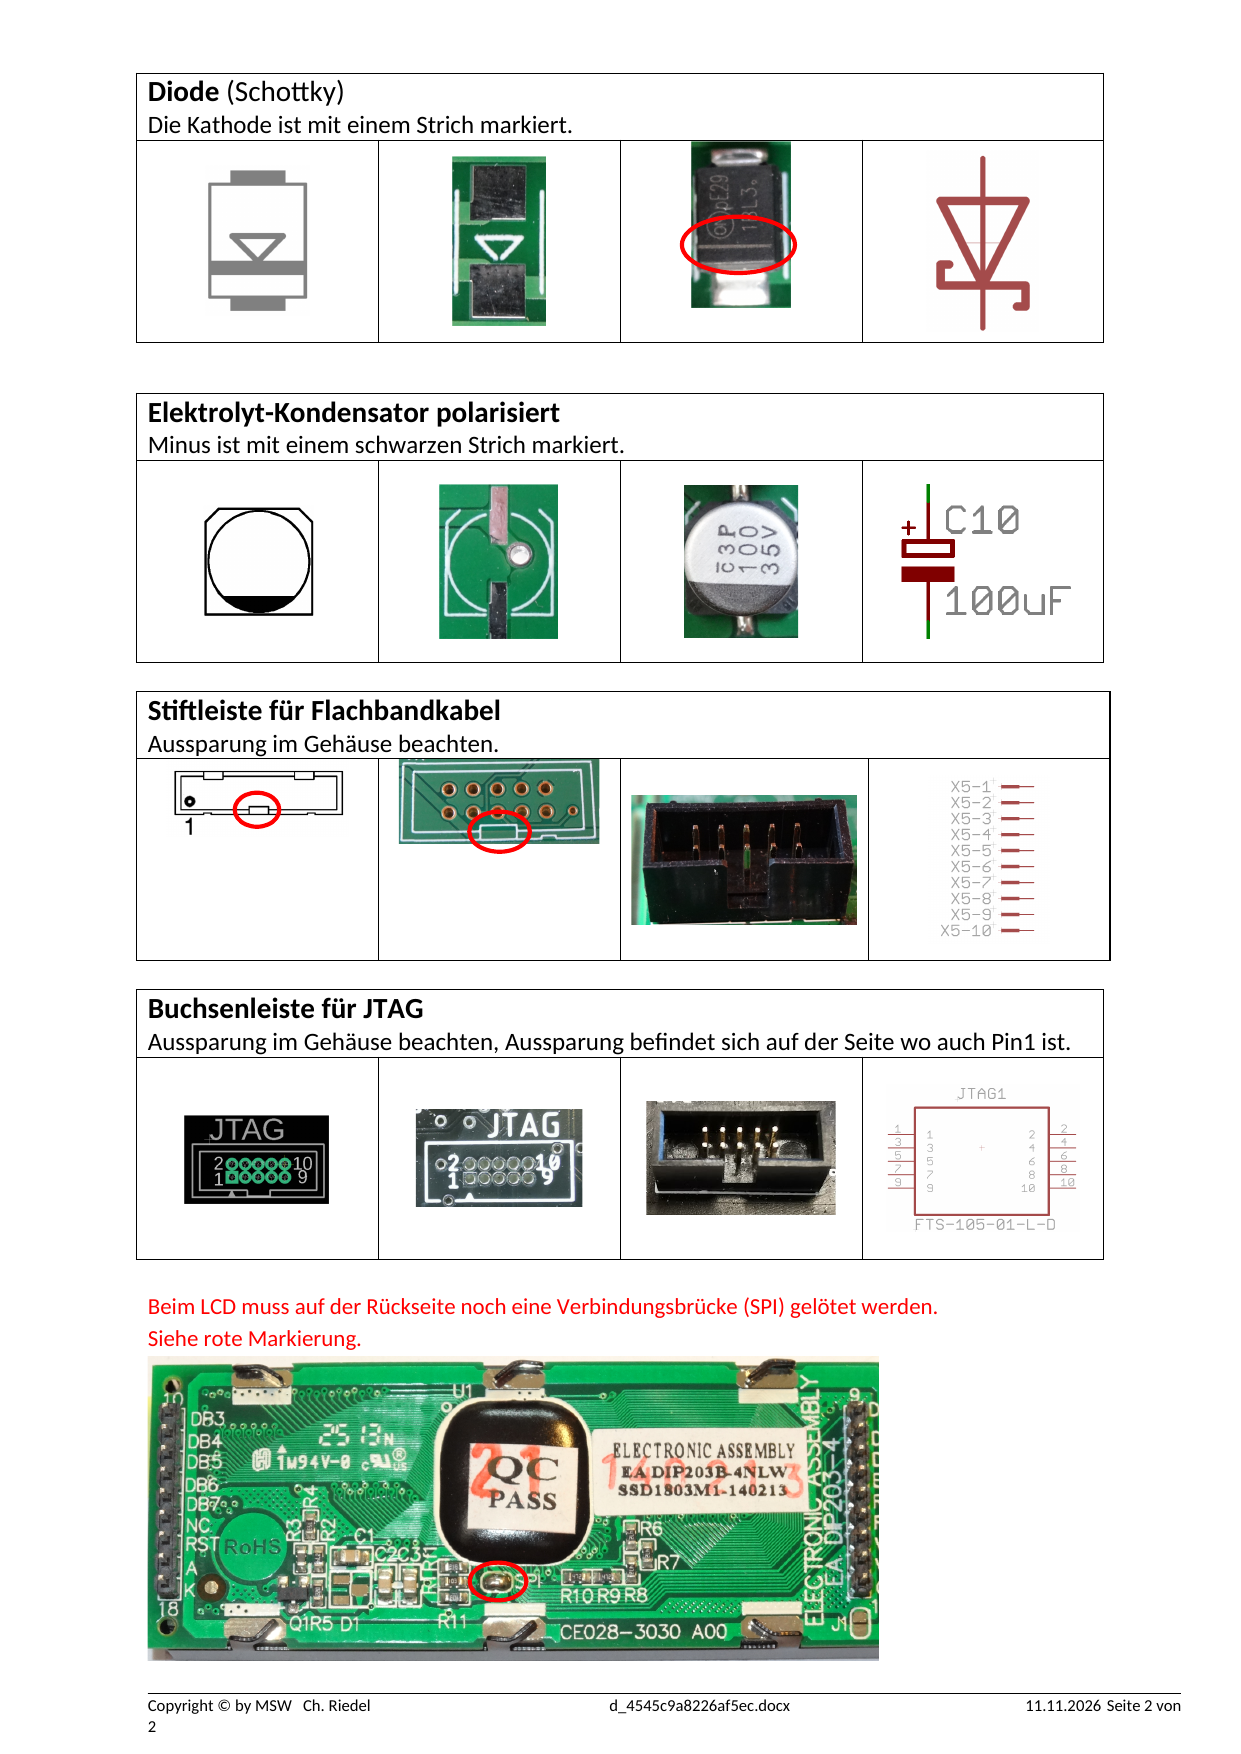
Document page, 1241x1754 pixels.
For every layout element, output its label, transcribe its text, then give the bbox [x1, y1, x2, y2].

table_header Buchsenleiste für JTAG Aussparung im Gehäuse beachten, Aussparung befindet sich auf der Seite wo auch Pin1 ist. [137, 990, 1103, 1057]
table_cell [621, 759, 868, 960]
picture [927, 775, 1050, 944]
picture [885, 1084, 1080, 1232]
picture [147, 1356, 879, 1661]
picture [415, 1109, 583, 1207]
picture [692, 260, 791, 308]
table_cell [137, 141, 378, 342]
table_cell [137, 759, 378, 960]
table_header Elektrolyt-Kondensator polarisiert Minus ist mit einem schwarzen Strich markiert. [137, 394, 1103, 460]
picture [646, 1101, 836, 1215]
picture [440, 485, 558, 639]
picture [692, 142, 791, 230]
picture [185, 1116, 329, 1204]
picture [692, 219, 791, 270]
table_cell [863, 141, 1103, 342]
picture [631, 795, 857, 925]
picture [927, 151, 1039, 332]
picture [206, 166, 310, 316]
table_header Stiftleiste für Flachbandkabel Aussparung im Gehäuse beachten. [137, 692, 1109, 758]
table_cell [621, 141, 862, 342]
table_cell [137, 1058, 378, 1259]
table_header Diode (Schottky) Die Kathode ist mit einem Strich markiert. [137, 74, 1103, 139]
picture [472, 814, 527, 844]
picture [166, 759, 349, 837]
picture [684, 485, 799, 638]
table_cell [379, 1058, 620, 1259]
table_cell [379, 759, 620, 960]
table_cell [863, 1058, 1103, 1259]
table_cell [621, 461, 862, 662]
table_cell [379, 461, 620, 662]
picture [453, 157, 546, 326]
picture [398, 759, 600, 844]
table_cell [137, 461, 378, 662]
table_cell [379, 141, 620, 342]
table_cell [863, 461, 1103, 662]
table_cell [621, 1058, 862, 1259]
table_cell [869, 759, 1109, 960]
picture [879, 484, 1087, 639]
